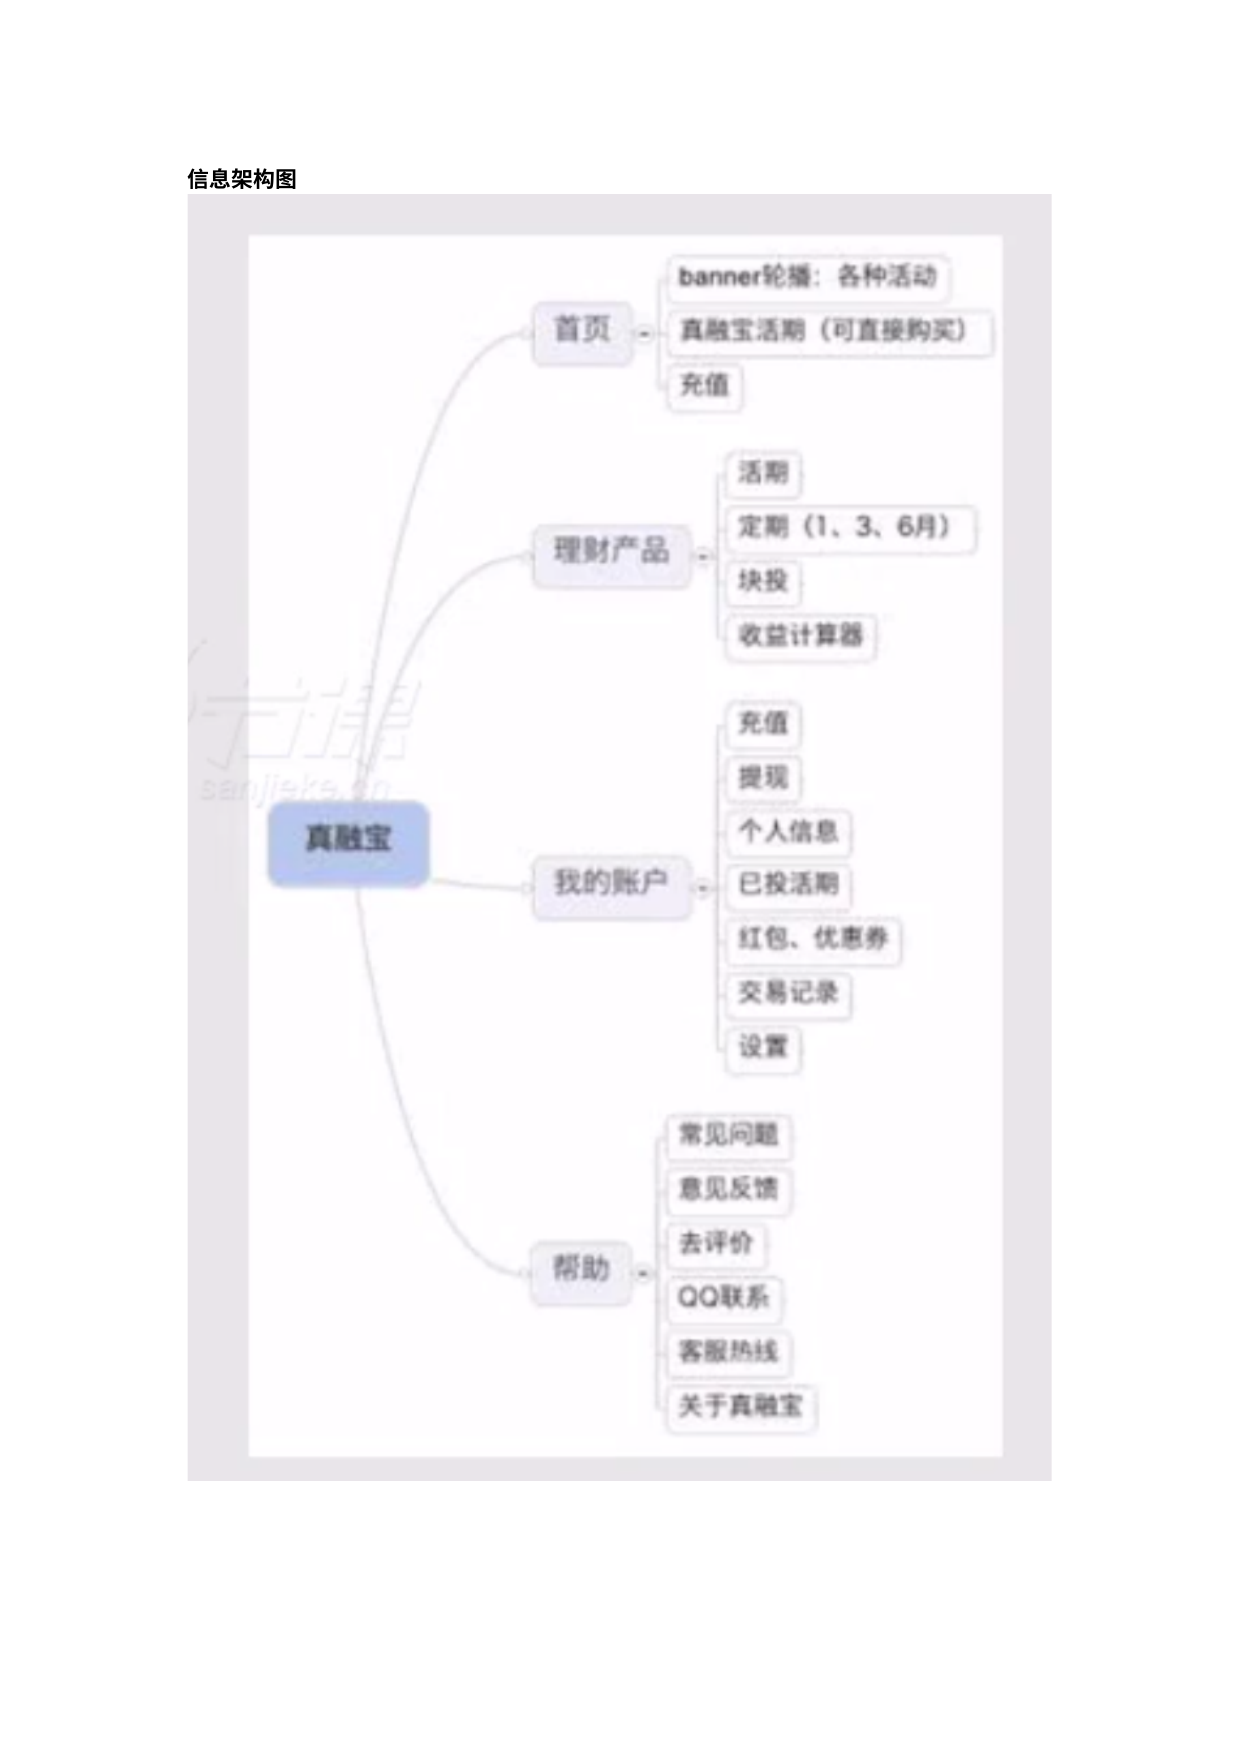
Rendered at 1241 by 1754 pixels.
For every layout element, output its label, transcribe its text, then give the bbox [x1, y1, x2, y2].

text 信息架构图 [187, 162, 1053, 194]
picture [187, 194, 1052, 1481]
